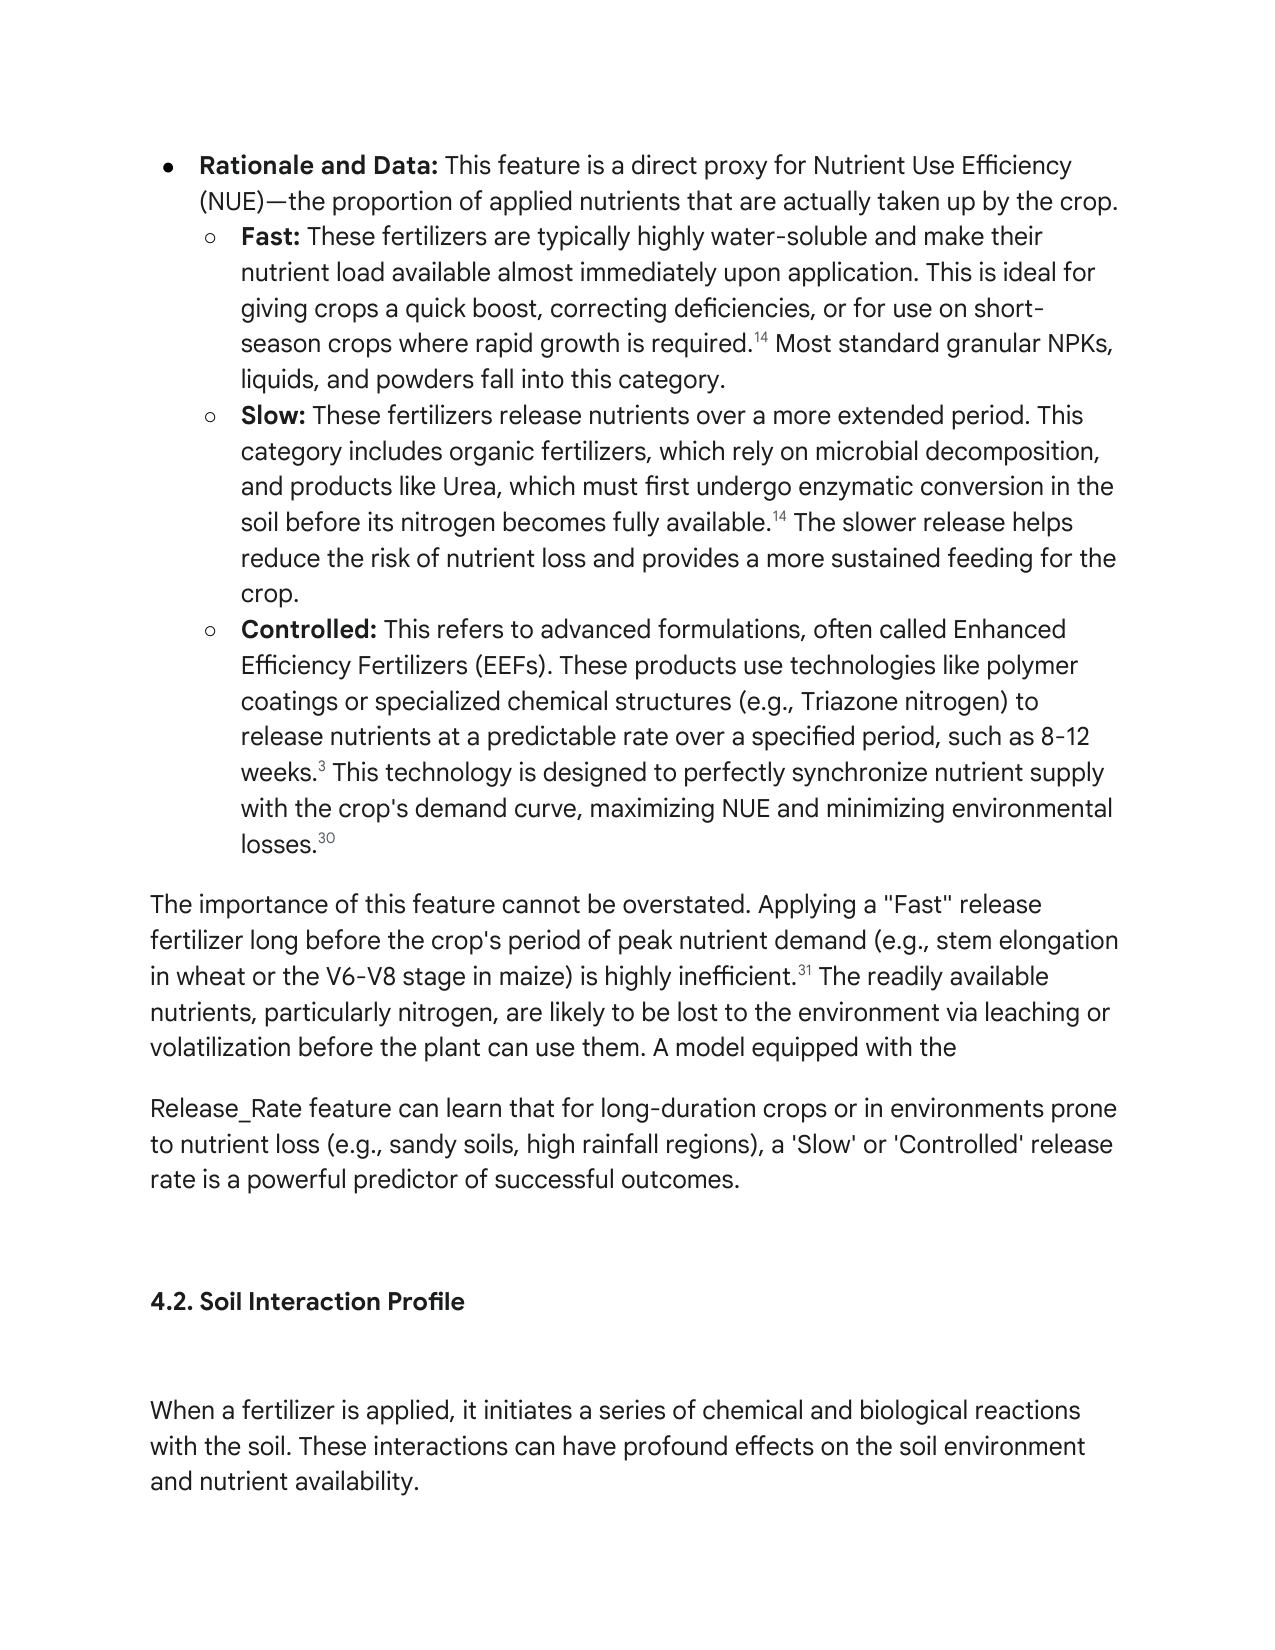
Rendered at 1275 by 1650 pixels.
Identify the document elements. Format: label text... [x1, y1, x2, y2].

subtitle 4.2. Soil Interaction Profile [150, 1286, 1125, 1317]
list Controlled: This refers to advanced formulations, often called Enhanced Efficiency Fertilizers (EEFs). These products use technologies like polymer coatings or specialized chemical structures (e.g., Triazone nitrogen) to release nutrients at a predictable rate over a specified period, such as 8-12 weeks.3 This technology is designed to perfectly synchronize nutrient supply with the crop's demand curve, maximizing NUE and minimizing environmental losses.30 [203, 614, 1125, 860]
list Rationale and Data: This feature is a direct proxy for Nutrient Use Efficiency (NUE)—the proportion of applied nutrients that are actually taken up by the crop. [161, 150, 1125, 217]
text When a fertilizer is applied, it initiates a series of chemical and biological reactions with the soil. These interactions can have profound effects on the soil environment and nutrient availability. [150, 1395, 1125, 1498]
text Release_Rate feature can learn that for long-duration crops or in environments prone to nutrient loss (e.g., sandy soils, high rainfall regions), a 'Slow' or 'Controlled' release rate is a powerful predictor of successful outcomes. [150, 1093, 1125, 1196]
list Fast: These fertilizers are typically highly water-soluble and make their nutrient load available almost immediately upon application. This is ideal for giving crops a quick boost, correcting deficiencies, or for use on short-season crops where rapid growth is required.14 Most standard granular NPKs, liquids, and powders fall into this category. [203, 221, 1125, 396]
list Slow: These fertilizers release nutrients over a more extended period. This category includes organic fertilizers, which rely on microbial decomposition, and products like Urea, which must first undergo enzymatic conversion in the soil before its nitrogen becomes fully available.14 The slower release helps reduce the risk of nutrient loss and provides a more sustained feeding for the crop. [203, 400, 1125, 610]
text The importance of this feature cannot be overstated. Applying a "Fast" release fertilizer long before the crop's period of peak nutrient demand (e.g., stem elongation in wheat or the V6-V8 stage in maize) is highly inefficient.31 The readily available nutrients, particularly nitrogen, are likely to be lost to the environment via leaching or volatilization before the plant can use them. A model equipped with the [150, 889, 1125, 1064]
